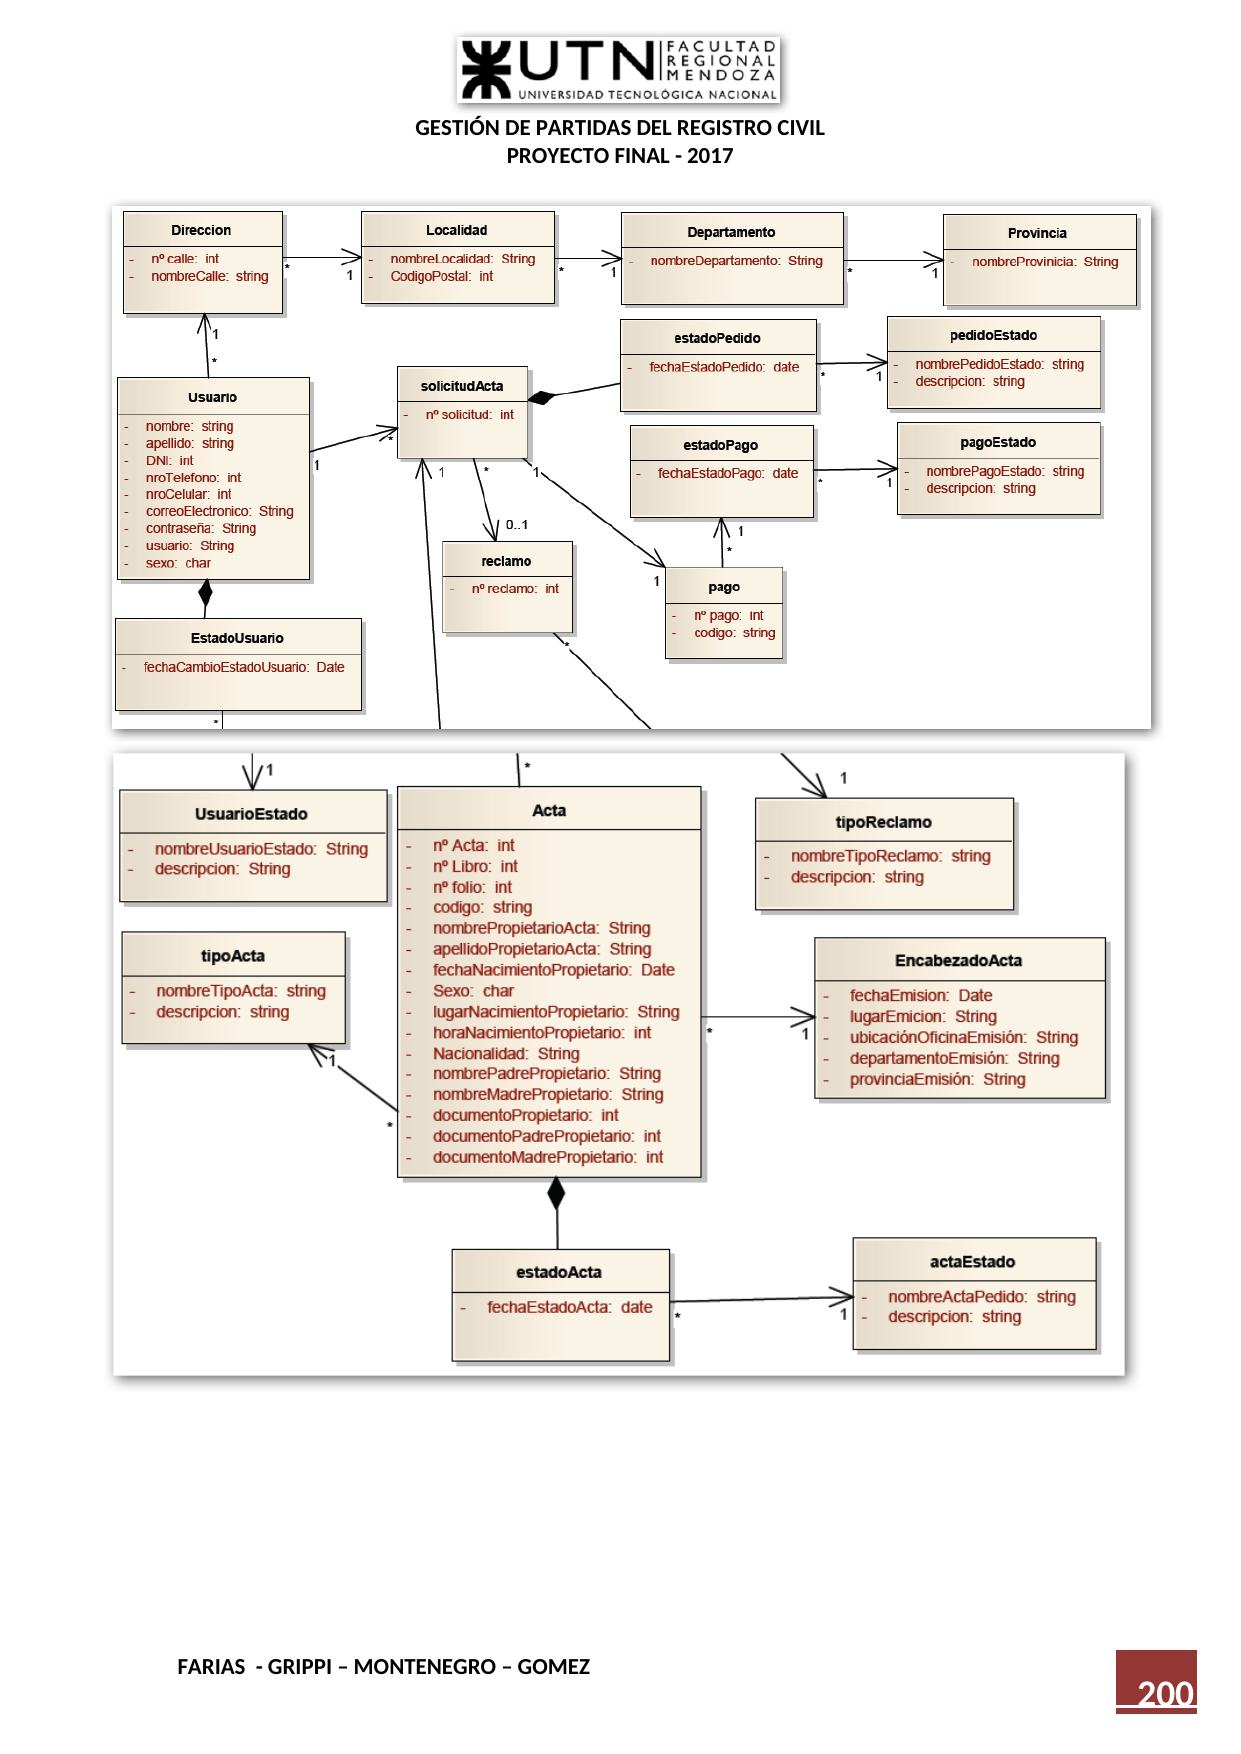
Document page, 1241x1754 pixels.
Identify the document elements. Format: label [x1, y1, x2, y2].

picture [103, 197, 1164, 742]
picture [103, 743, 1141, 1392]
picture [449, 29, 791, 114]
